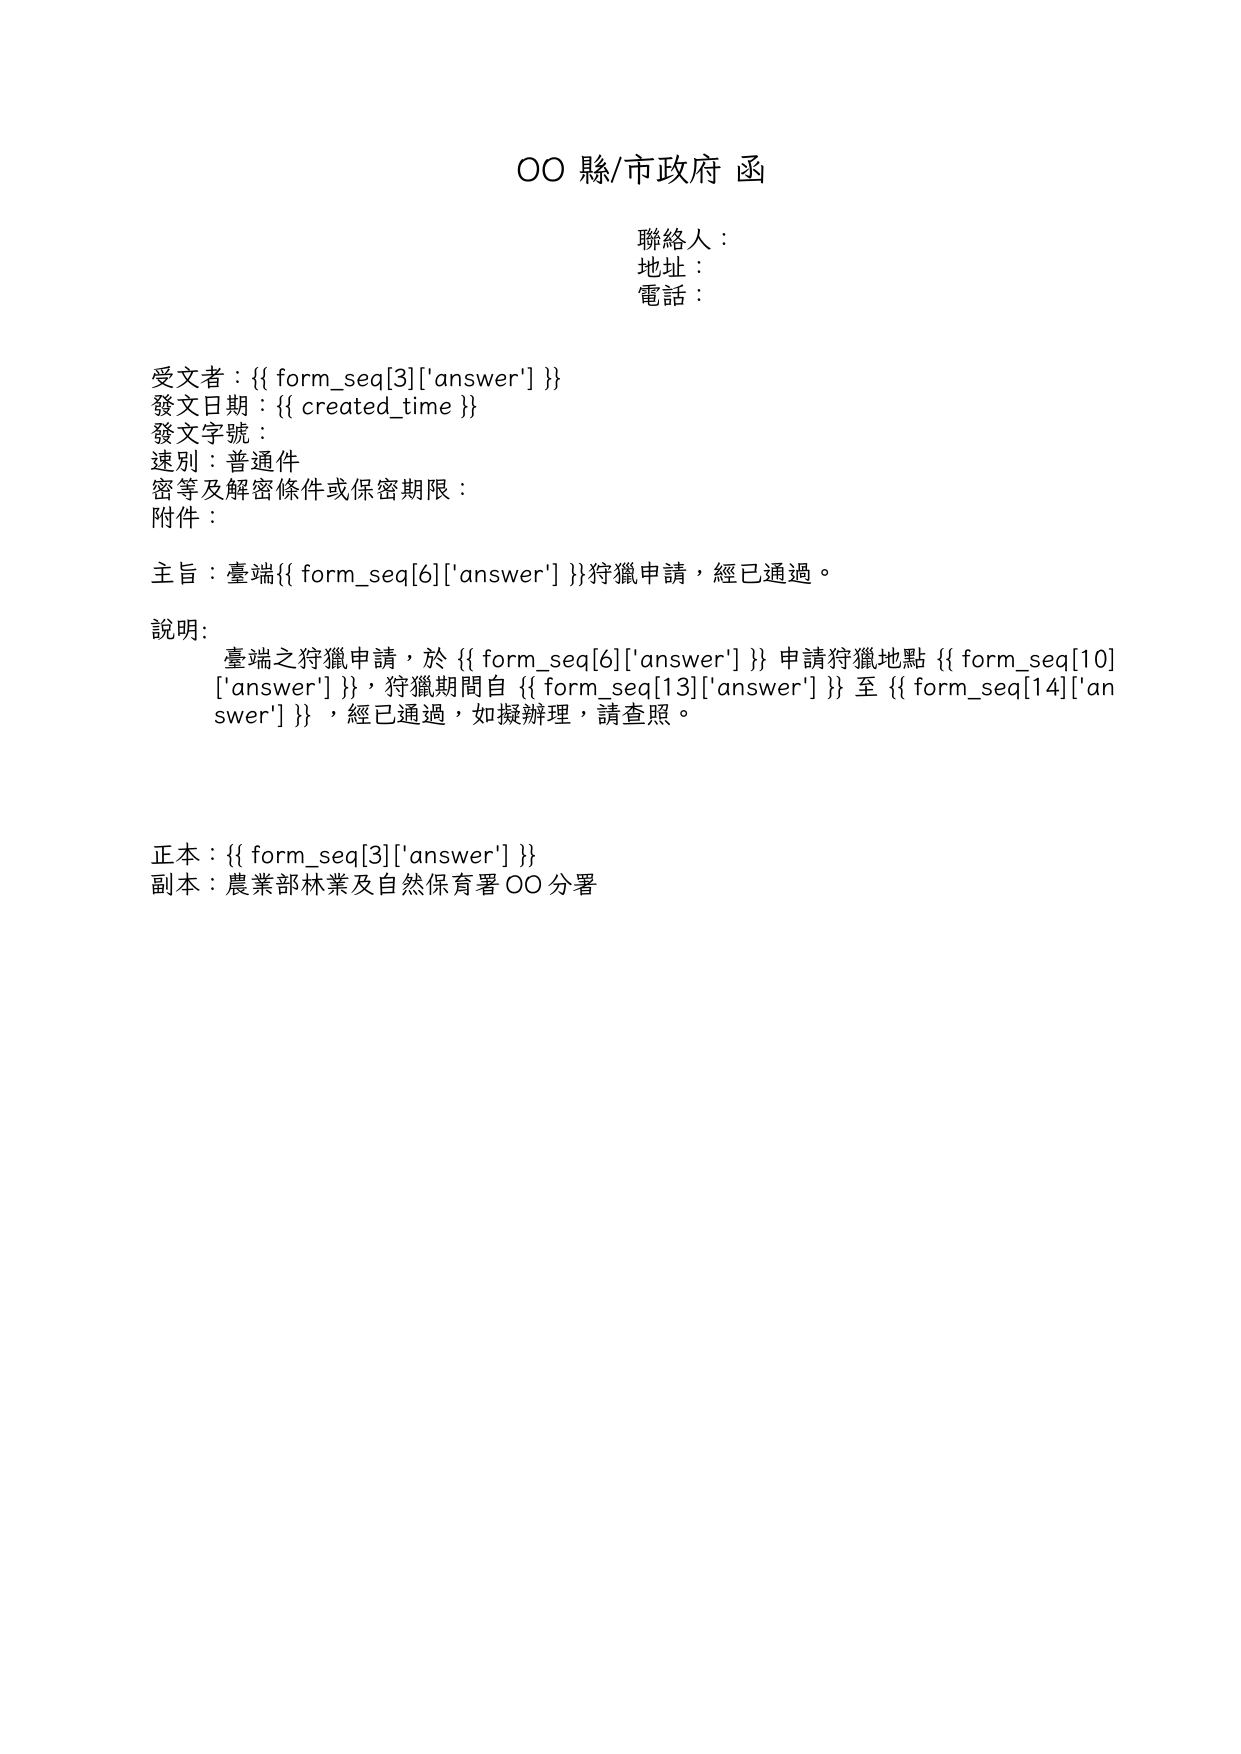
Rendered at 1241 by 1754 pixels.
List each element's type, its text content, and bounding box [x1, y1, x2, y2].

text 電話： [586, 281, 1124, 309]
text 說明: [150, 615, 1124, 643]
text 發文字號： [150, 419, 1124, 447]
text 正本：{{ form_seq[3]['answer'] }} [150, 839, 1124, 868]
text 附件： [150, 503, 1124, 531]
text 速別：普通件 [150, 447, 1124, 475]
text 聯絡人： [586, 225, 1124, 253]
text 發文日期：{{ created_time }} [150, 391, 1124, 419]
text 副本：農業部林業及自然保育署OO分署 [150, 870, 1124, 898]
text OO 縣/市政府 函 [150, 150, 1124, 187]
text 密等及解密條件或保密期限： [150, 475, 1124, 503]
text 受文者：{{ form_seq[3]['answer'] }} [150, 363, 1124, 391]
text 臺端之狩獵申請，於 {{ form_seq[6]['answer'] }} 申請狩獵地點 {{ form_seq[10]['answer'] }}，狩獵期間自 {{ form_seq[13]['answer'] }} 至 {{ form_seq[14]['answer'] }} ，經已通過，如擬辦理，請查照。 [213, 643, 1124, 727]
text 主旨：臺端{{ form_seq[6]['answer'] }}狩獵申請，經已通過。 [150, 559, 1124, 587]
text 地址： [586, 253, 1124, 281]
